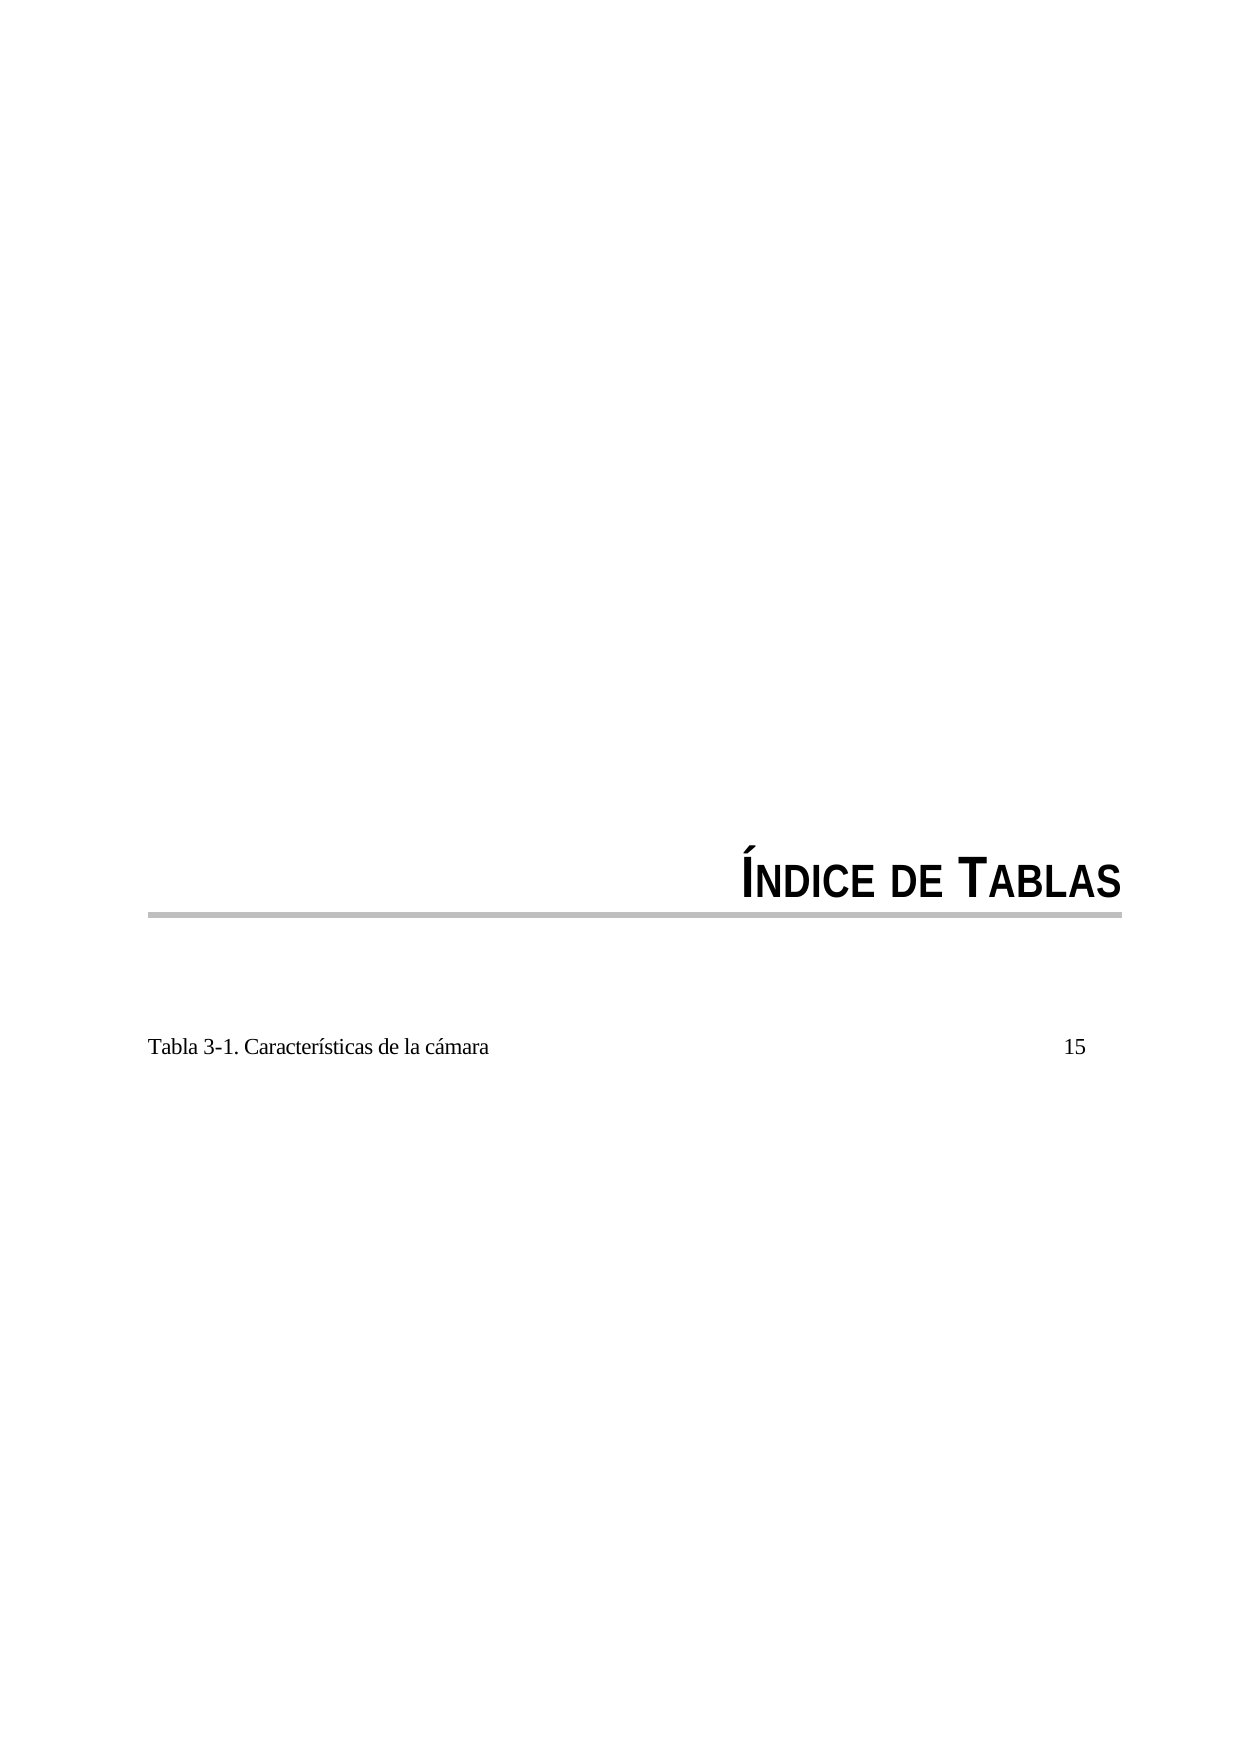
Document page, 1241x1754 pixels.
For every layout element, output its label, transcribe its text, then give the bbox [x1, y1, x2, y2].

text Tabla 3-1. Características de la cámara 15 [148, 1033, 1122, 1059]
subtitle Índice de Tablas [148, 842, 1122, 912]
